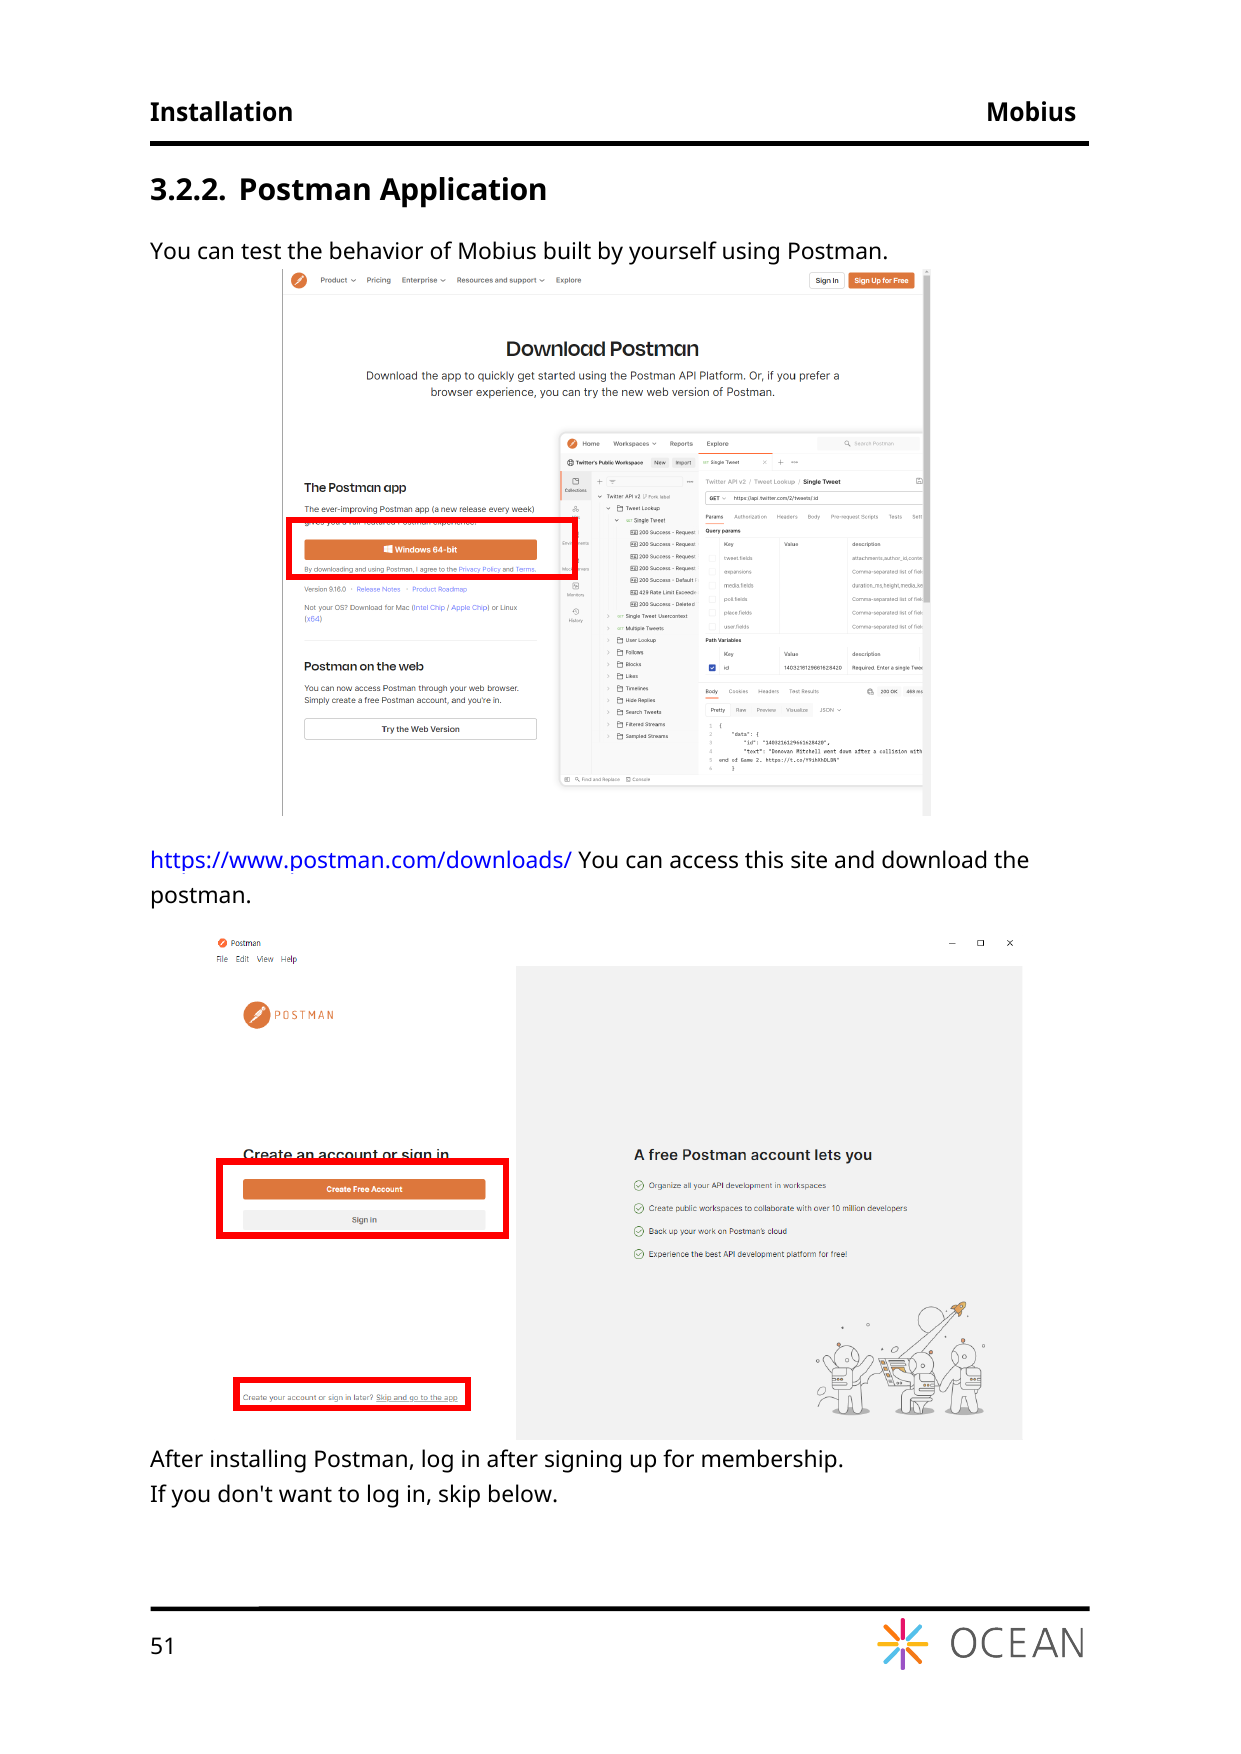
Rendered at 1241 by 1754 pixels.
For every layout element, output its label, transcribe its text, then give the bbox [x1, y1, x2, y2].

text If you don't want to log in, skip below. [150, 1477, 1087, 1509]
text You can test the behavior of Mobius built by yourself using Postman. [150, 235, 1107, 266]
picture [877, 1618, 1083, 1670]
text After installing Postman, log in after signing up for membership. [150, 1443, 1087, 1474]
text https://www.postman.com/downloads/ You can access this site and download the postman. [150, 844, 1107, 910]
picture [282, 269, 931, 816]
picture [214, 935, 1023, 1440]
subtitle Postman Application [150, 168, 1107, 209]
